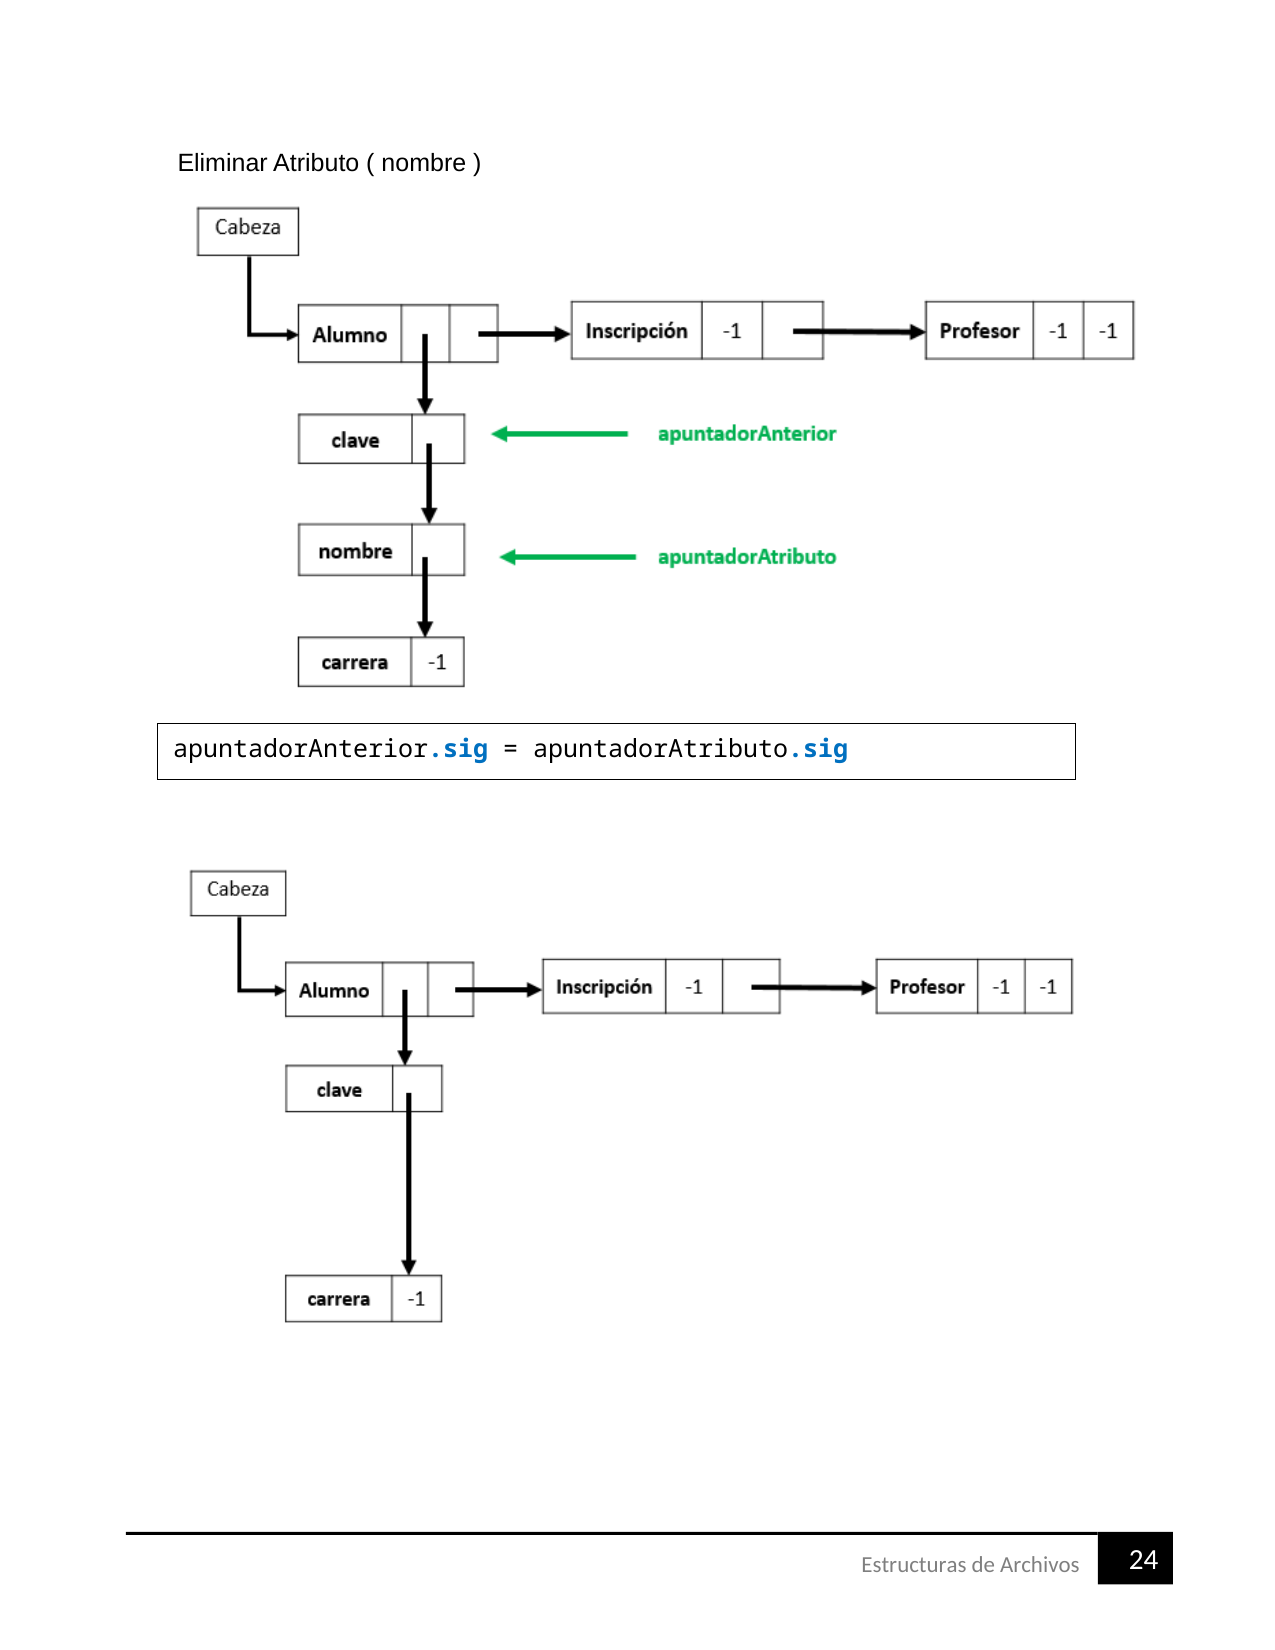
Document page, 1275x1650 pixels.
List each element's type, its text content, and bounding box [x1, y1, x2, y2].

picture [177, 859, 1089, 1332]
text Eliminar Atributo ( nombre ) [177, 148, 1098, 176]
picture [177, 195, 1148, 694]
